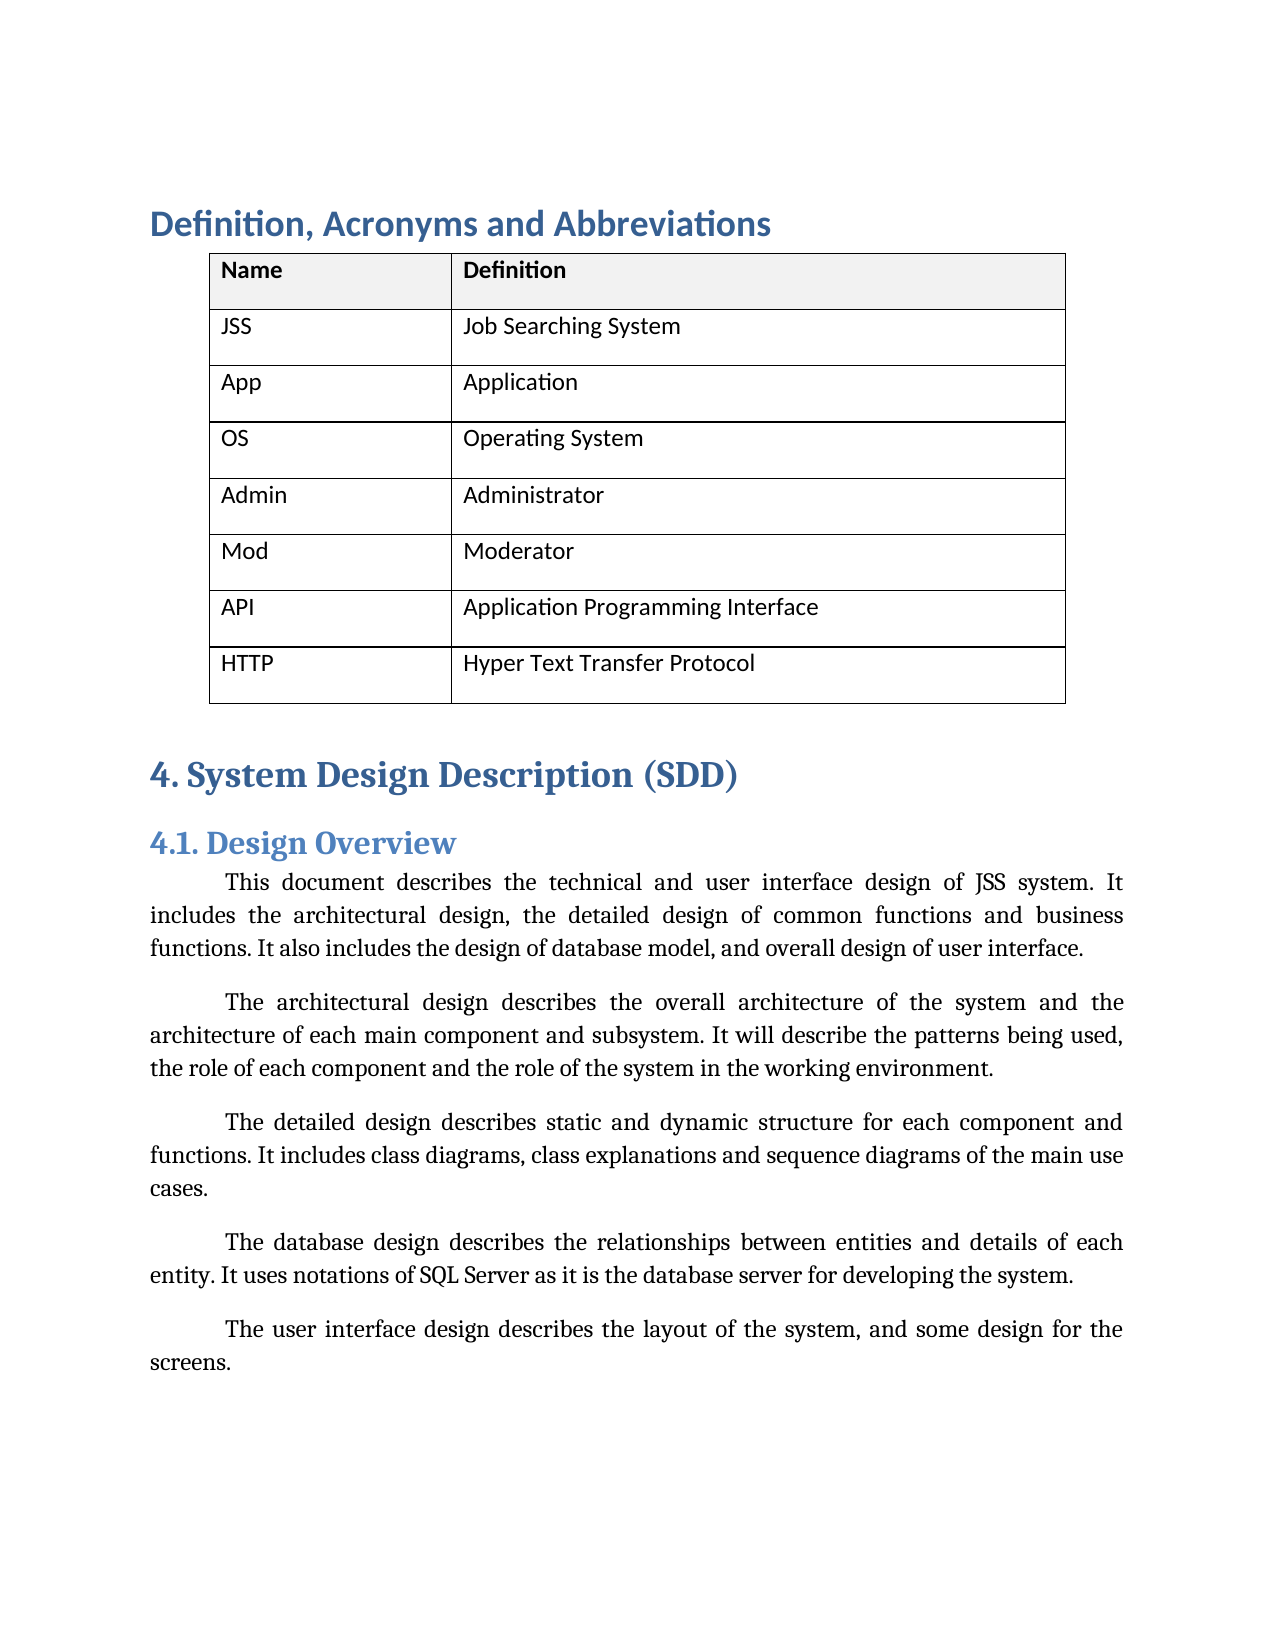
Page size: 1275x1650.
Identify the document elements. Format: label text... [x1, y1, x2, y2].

table_cell Moderator [452, 535, 1065, 590]
subtitle Definition, Acronyms and Abbreviations [150, 200, 1125, 246]
table_cell Operating System [452, 423, 1065, 478]
text The detailed design describes static and dynamic structure for each component and functions. It includes class diagrams, class explanations and sequence diagrams of the main use cases. [150, 1108, 1125, 1203]
text The user interface design describes the layout of the system, and some design for the screens. [150, 1315, 1125, 1377]
table_header Definition [452, 254, 1065, 309]
text The architectural design describes the overall architecture of the system and the architecture of each main component and subsystem. It will describe the patterns being used, the role of each component and the role of the system in the working environment. [150, 988, 1125, 1083]
table_cell Job Searching System [452, 310, 1065, 365]
table_cell Administrator [452, 479, 1065, 534]
text The database design describes the relationships between entities and details of each entity. It uses notations of SQL Server as it is the database server for developing the system. [150, 1228, 1125, 1290]
table_cell Application Programming Interface [452, 591, 1065, 646]
table_cell App [210, 366, 451, 421]
table_cell JSS [210, 310, 451, 365]
table_cell API [210, 591, 451, 646]
table_cell Application [452, 366, 1065, 421]
table_cell Mod [210, 535, 451, 590]
text This document describes the technical and user interface design of JSS system. It includes the architectural design, the detailed design of common functions and business functions. It also includes the design of database model, and overall design of user interface. [150, 868, 1125, 963]
subtitle 4. System Design Description (SDD) [150, 754, 1125, 797]
table_cell HTTP [210, 648, 451, 703]
table_header Name [210, 254, 451, 309]
subtitle 4.1. Design Overview [150, 824, 1125, 862]
table_cell Hyper Text Transfer Protocol [452, 648, 1065, 703]
table_cell Admin [210, 479, 451, 534]
table_cell OS [210, 423, 451, 478]
